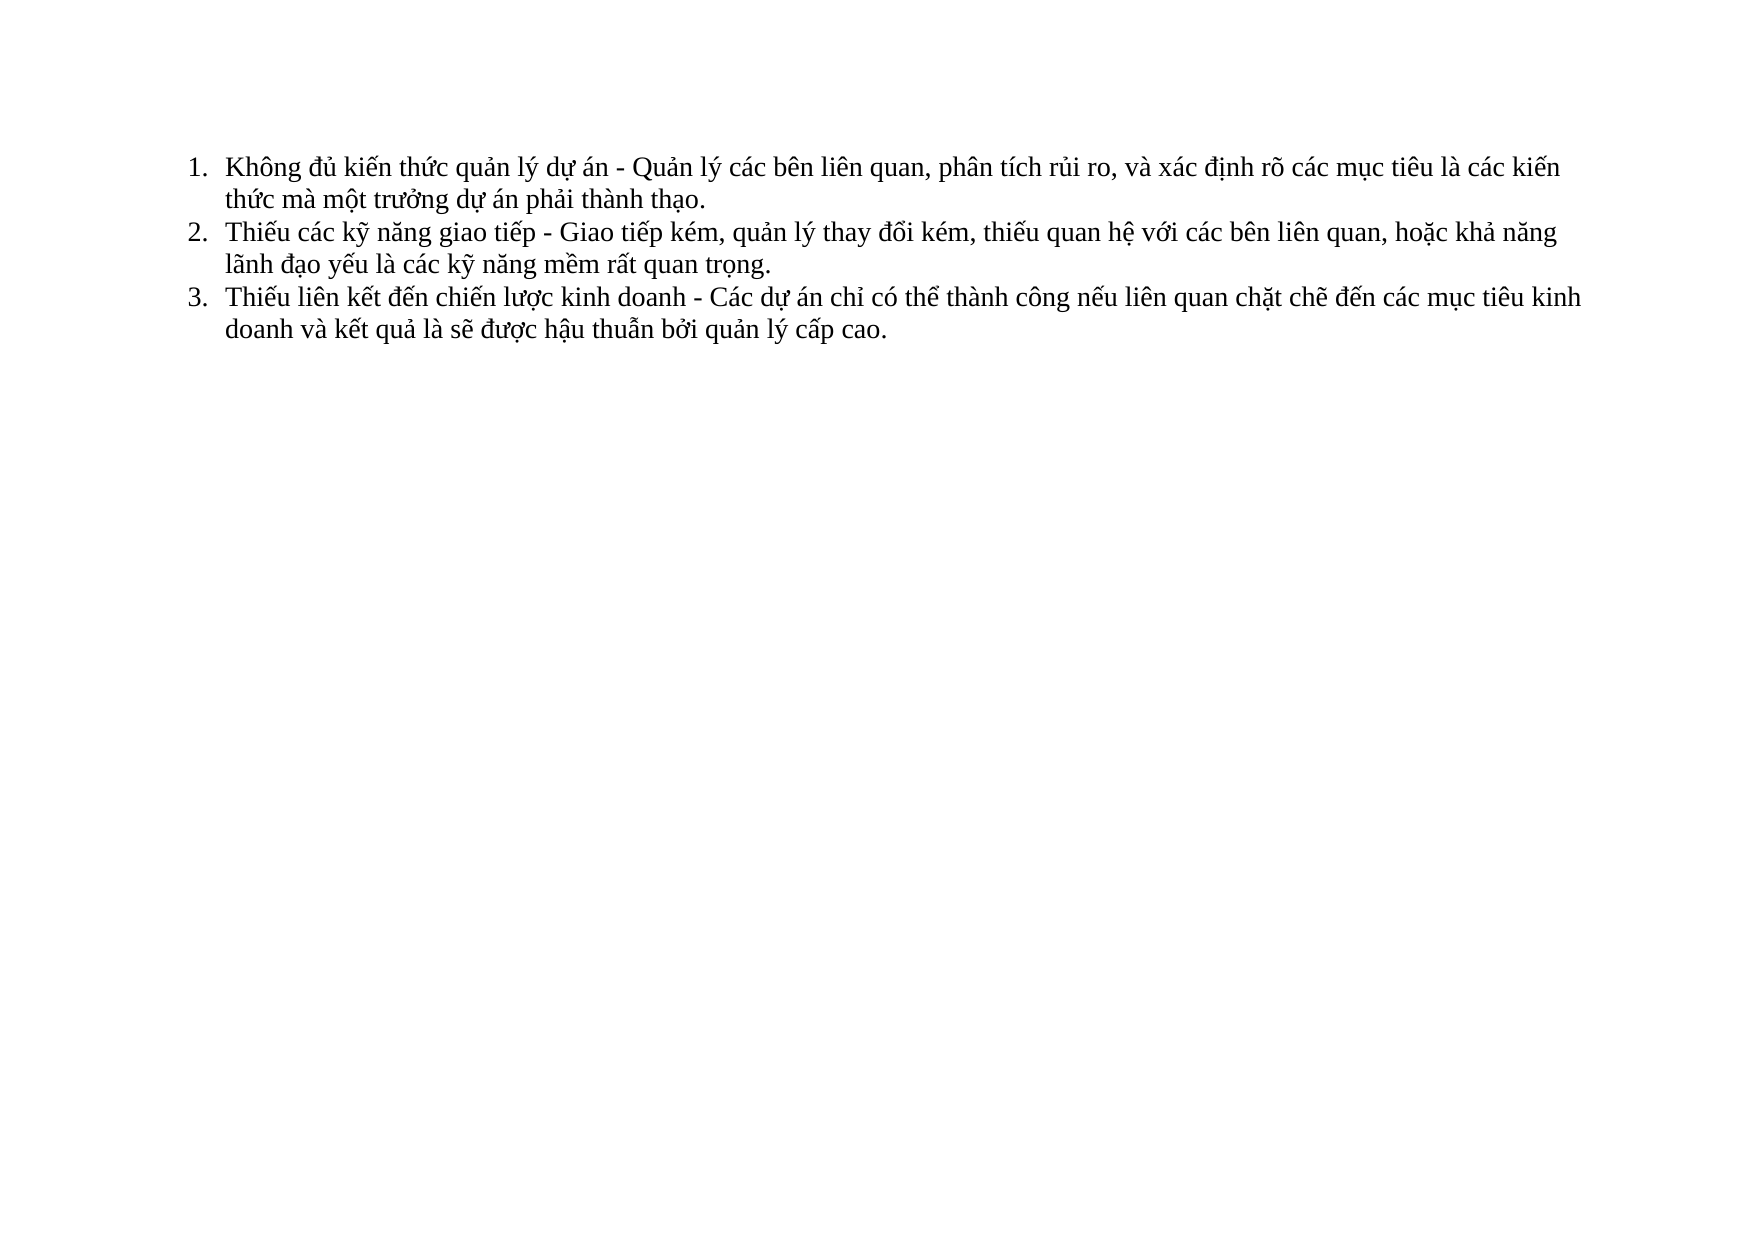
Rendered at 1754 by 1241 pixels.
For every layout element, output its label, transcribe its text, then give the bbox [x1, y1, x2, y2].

list Thiếu liên kết đến chiến lược kinh doanh - Các dự án chỉ có thể thành công nếu liên quan chặt chẽ đến các mục tiêu kinh doanh và kết quả là sẽ được hậu thuẫn bởi quản lý cấp cao. [187, 279, 1604, 344]
list Thiếu các kỹ năng giao tiếp - Giao tiếp kém, quản lý thay đổi kém, thiếu quan hệ với các bên liên quan, hoặc khả năng lãnh đạo yếu là các kỹ năng mềm rất quan trọng. [187, 215, 1604, 279]
list Không đủ kiến thức quản lý dự án - Quản lý các bên liên quan, phân tích rủi ro, và xác định rõ các mục tiêu là các kiến thức mà một trưởng dự án phải thành thạo. [187, 150, 1604, 215]
